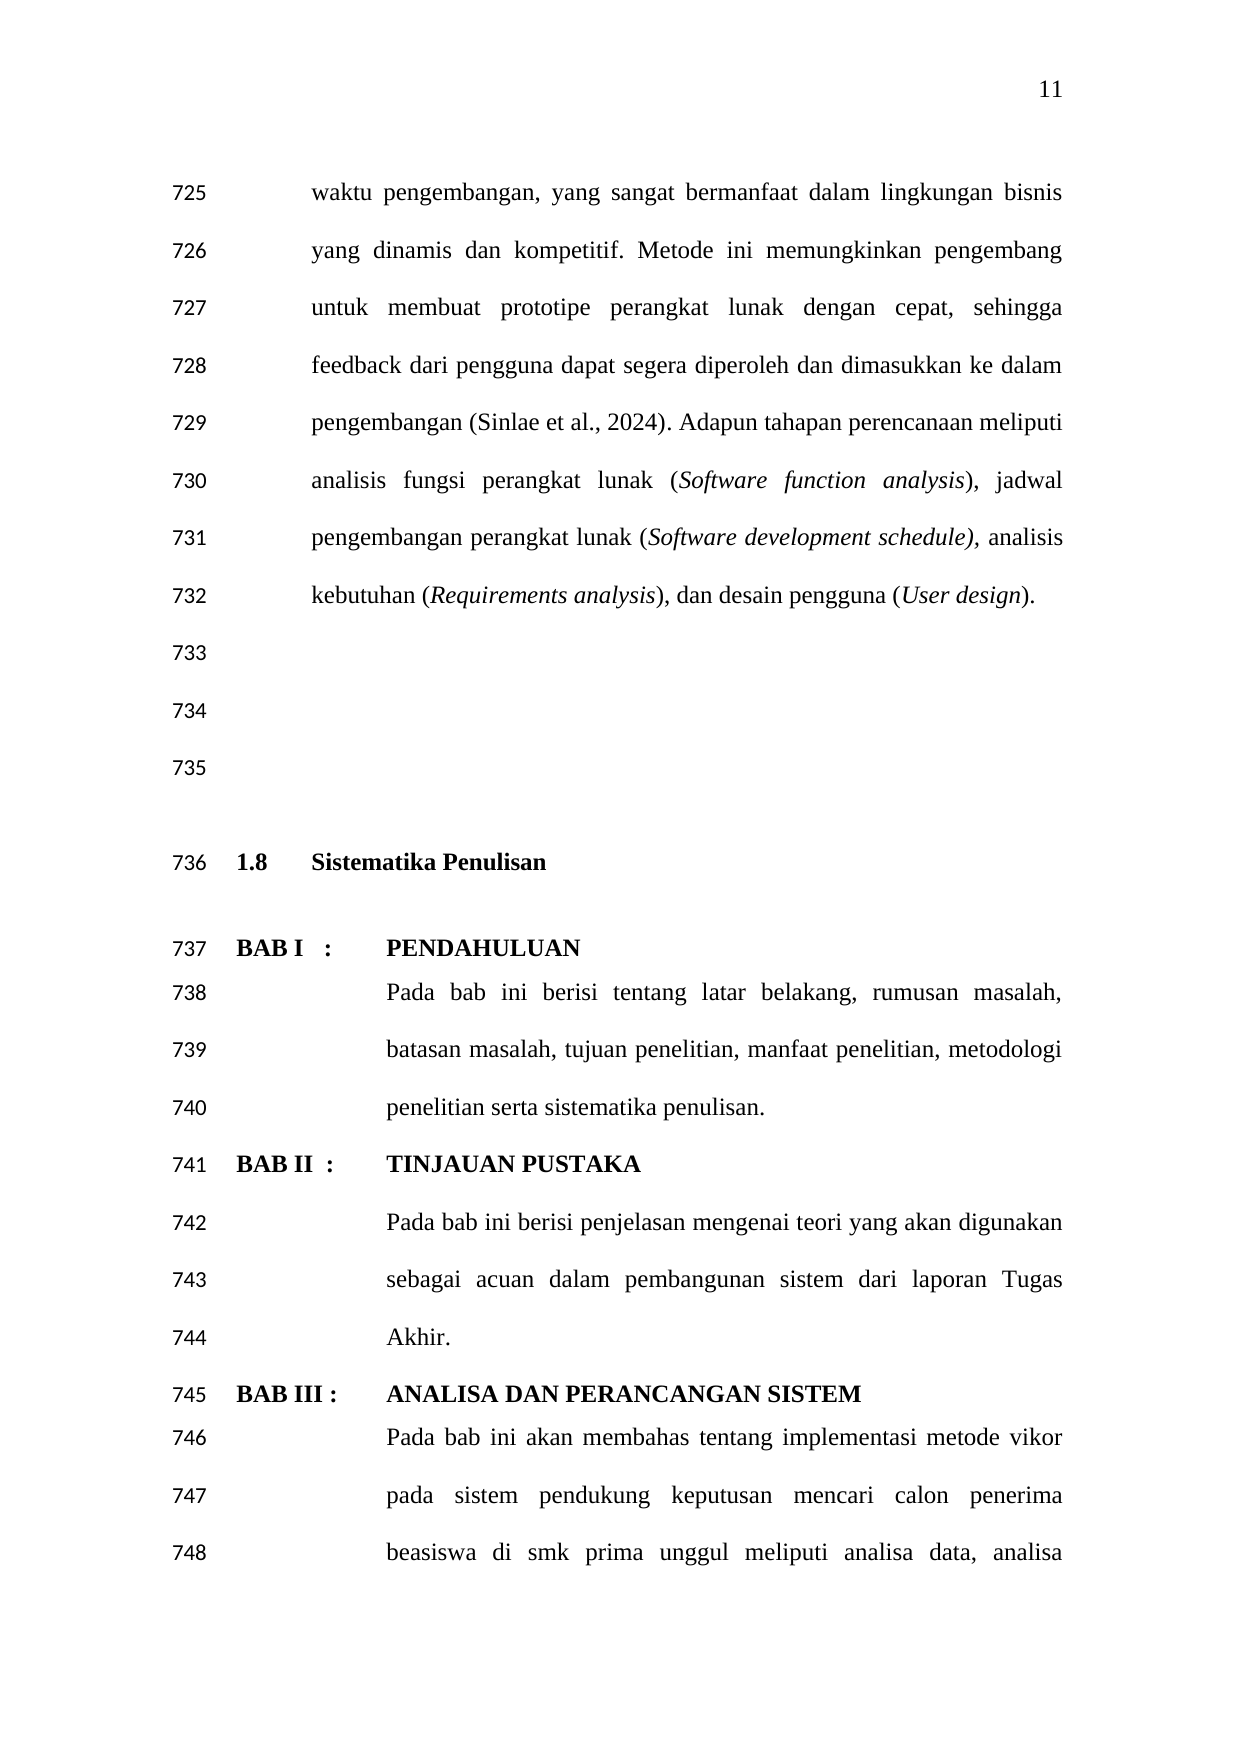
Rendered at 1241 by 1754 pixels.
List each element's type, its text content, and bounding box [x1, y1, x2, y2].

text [311, 177, 1063, 608]
text Pada bab ini berisi penjelasan mengenai teori yang akan digunakan sebagai acuan dalam pembangunan sistem dari laporan Tugas Akhir. [386, 1207, 1063, 1350]
text BAB I : PENDAHULUAN [236, 933, 1063, 962]
subtitle Sistematika Penulisan [236, 847, 1063, 876]
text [386, 1422, 1063, 1566]
text BAB III : ANALISA DAN PERANCANGAN SISTEM [236, 1379, 1063, 1408]
text BAB II : TINJAUAN PUSTAKA [236, 1149, 1063, 1178]
text Pada bab ini berisi tentang latar belakang, rumusan masalah, batasan masalah, tujuan penelitian, manfaat penelitian, metodologi penelitian serta sistematika penulisan. [386, 977, 1063, 1120]
